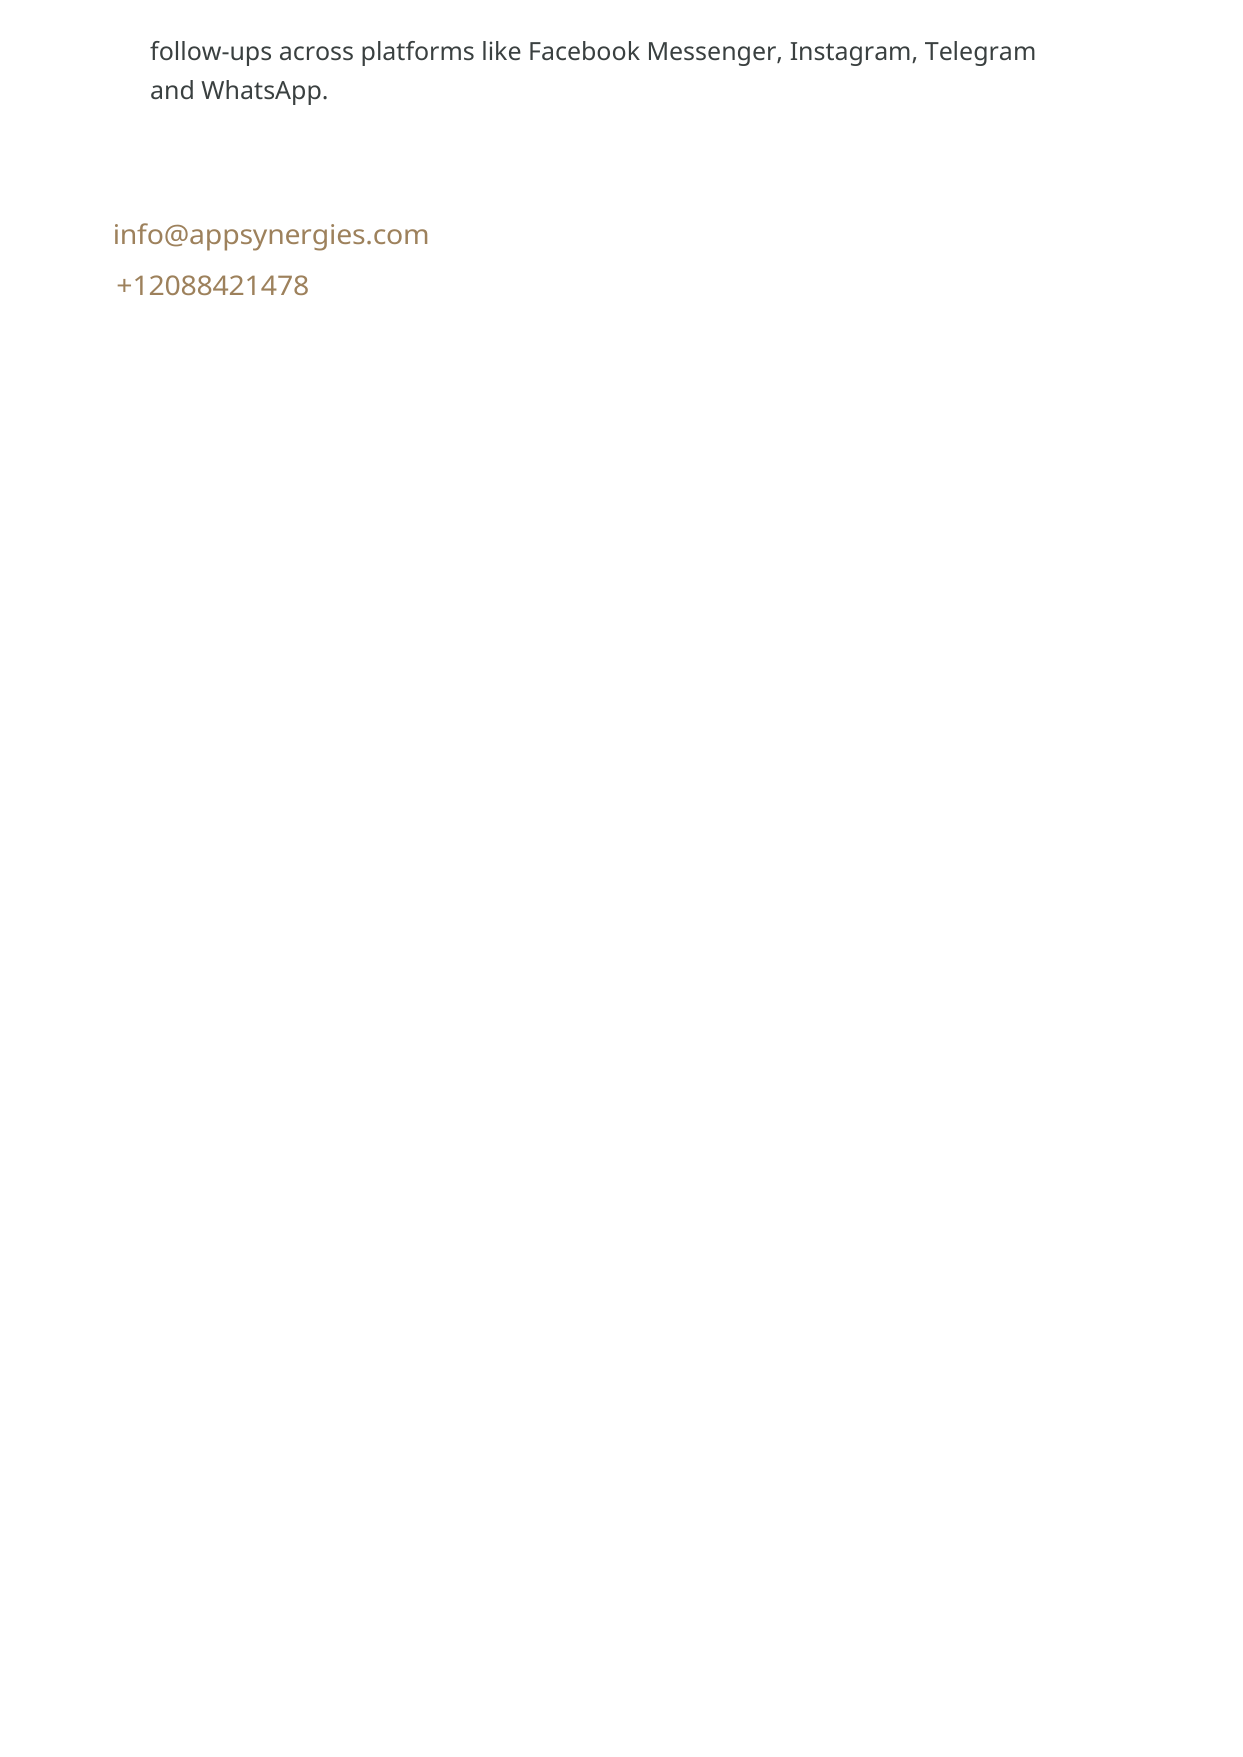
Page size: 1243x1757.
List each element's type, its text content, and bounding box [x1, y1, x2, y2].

text +12088421478 [59, 266, 1243, 303]
text info@appsynergies.com [59, 216, 1243, 253]
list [150, 33, 1064, 107]
